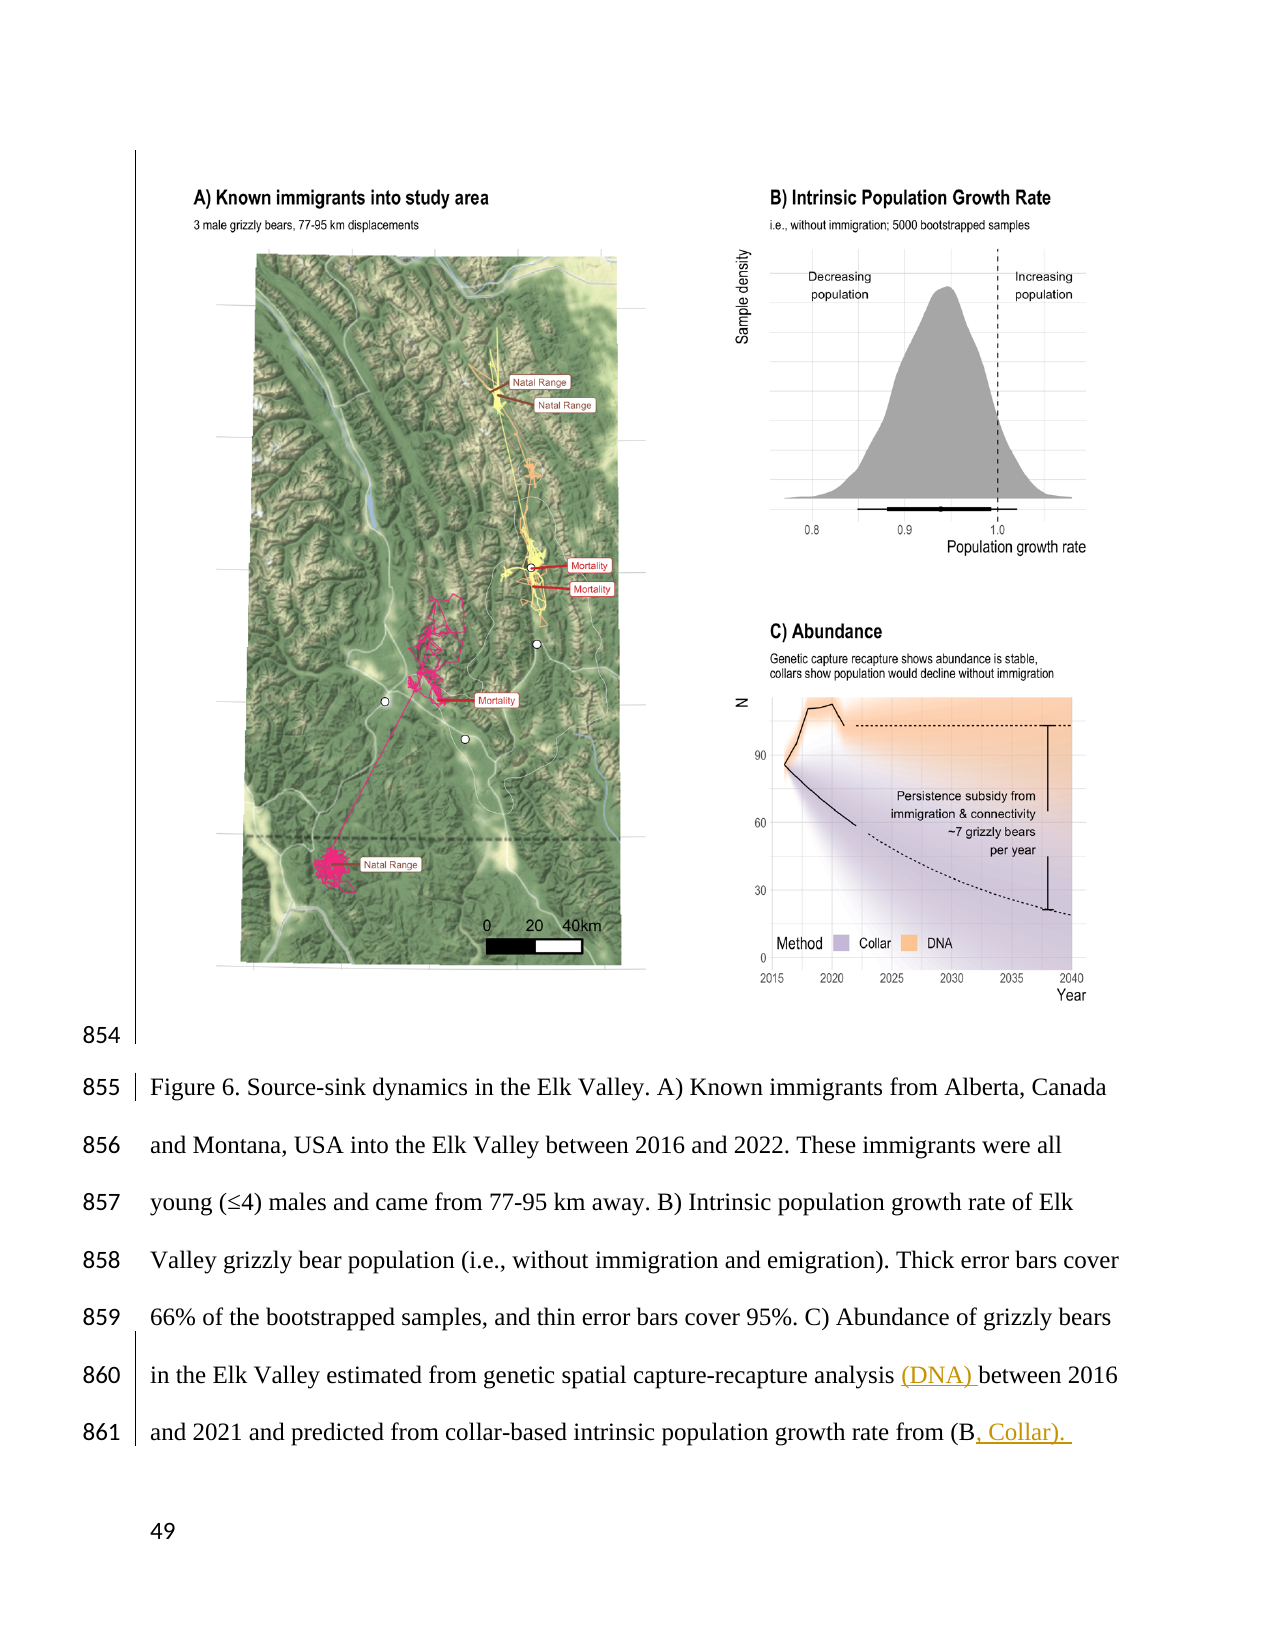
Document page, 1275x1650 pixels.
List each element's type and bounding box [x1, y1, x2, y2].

text [150, 1072, 1125, 1446]
picture [150, 150, 1125, 1044]
